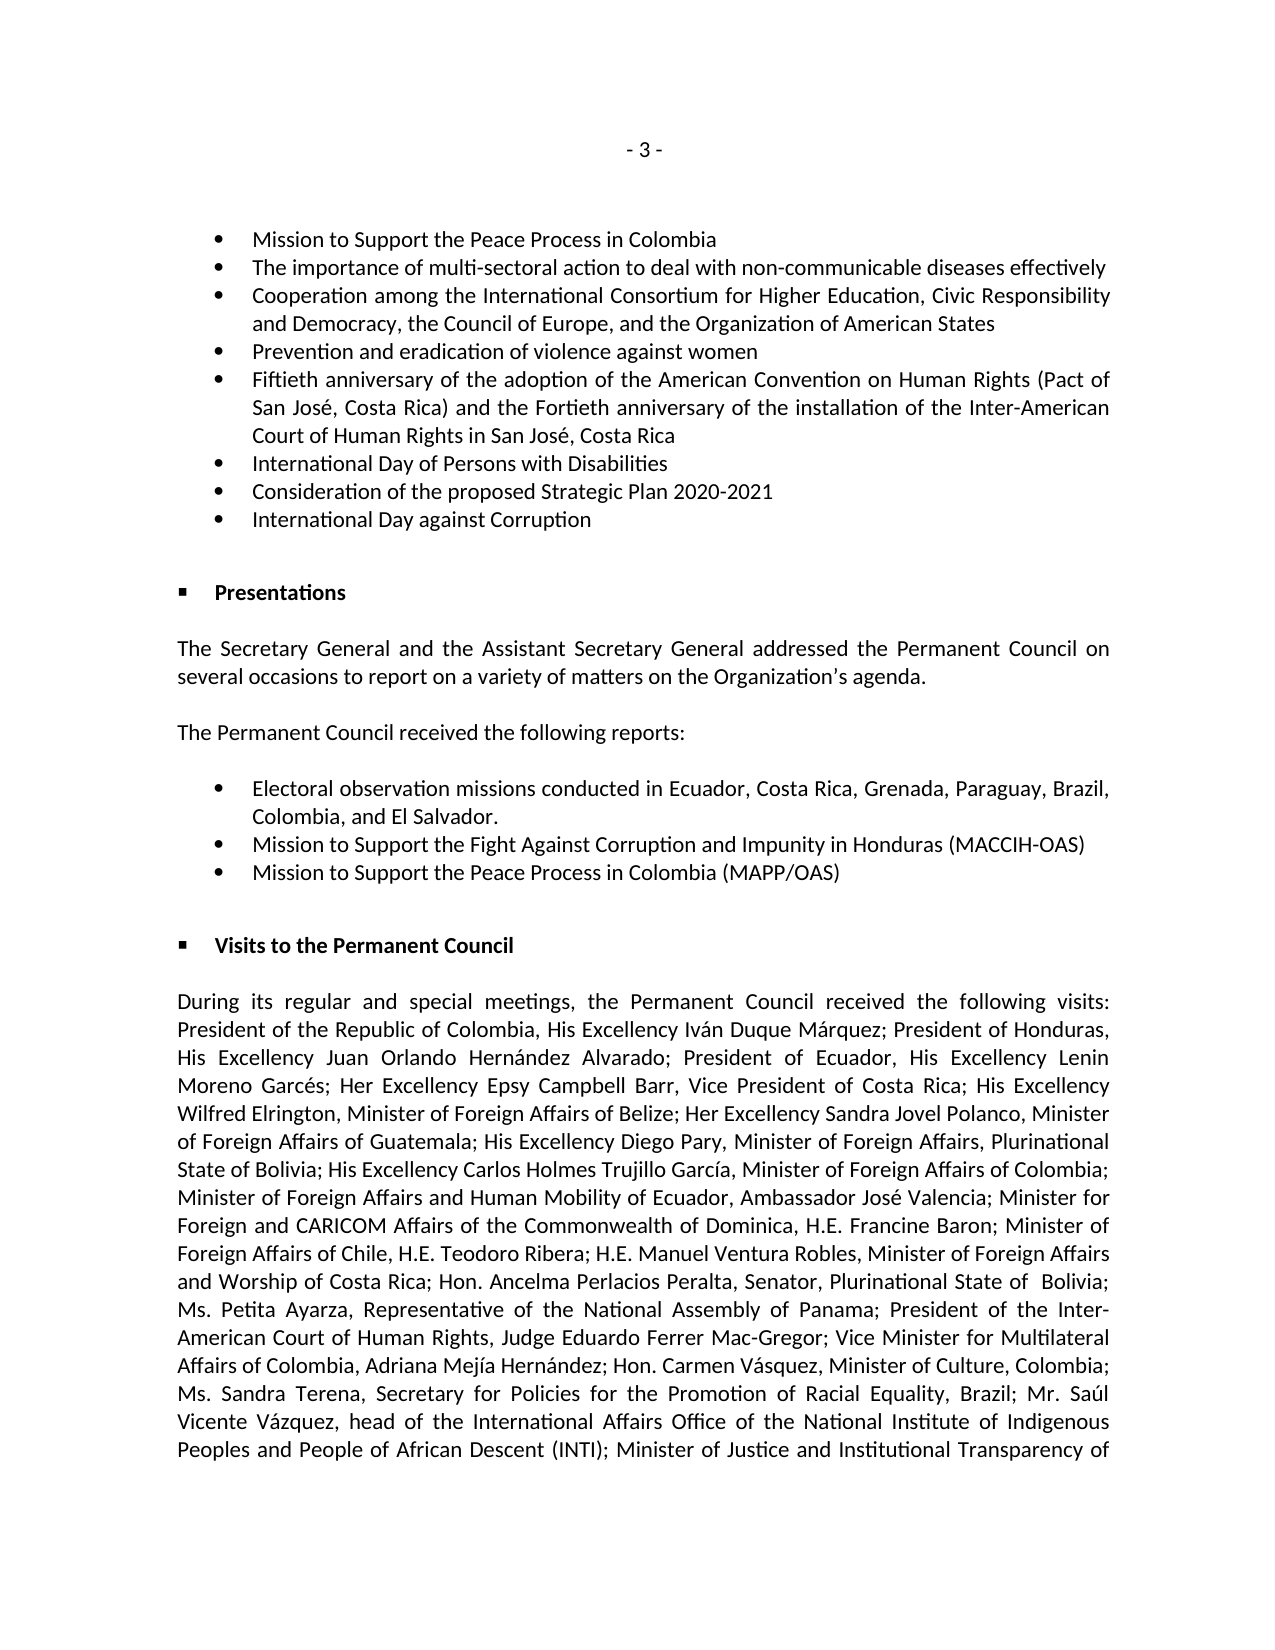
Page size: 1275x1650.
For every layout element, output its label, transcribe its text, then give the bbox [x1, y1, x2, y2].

list Mission to Support the Fight Against Corruption and Impunity in Honduras (MACCIH-OAS) [214, 830, 1111, 858]
list International Day of Persons with Disabilities [214, 449, 1111, 477]
text The Secretary General and the Assistant Secretary General addressed the Permanent Council on several occasions to report on a variety of matters on the Organization’s agenda. [177, 634, 1111, 690]
list International Day against Corruption [214, 505, 1111, 533]
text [177, 987, 1111, 1463]
list Fiftieth anniversary of the adoption of the American Convention on Human Rights (Pact of San José, Costa Rica) and the Fortieth anniversary of the installation of the Inter-American Court of Human Rights in San José, Costa Rica [214, 365, 1111, 449]
list Cooperation among the International Consortium for Higher Education, Civic Responsibility and Democracy, the Council of Europe, and the Organization of American States [214, 281, 1111, 337]
list Consideration of the proposed Strategic Plan 2020-2021 [214, 477, 1111, 505]
text The Permanent Council received the following reports: [177, 718, 1111, 746]
list Prevention and eradication of violence against women [214, 337, 1111, 365]
list Presentations [177, 578, 1111, 606]
list Mission to Support the Peace Process in Colombia (MAPP/OAS) [214, 858, 1111, 886]
list Mission to Support the Peace Process in Colombia [214, 225, 1111, 253]
list The importance of multi-sectoral action to deal with non-communicable diseases effectively [214, 253, 1111, 281]
list Electoral observation missions conducted in Ecuador, Costa Rica, Grenada, Paraguay, Brazil, Colombia, and El Salvador. [214, 774, 1111, 830]
list Visits to the Permanent Council [177, 931, 1111, 959]
